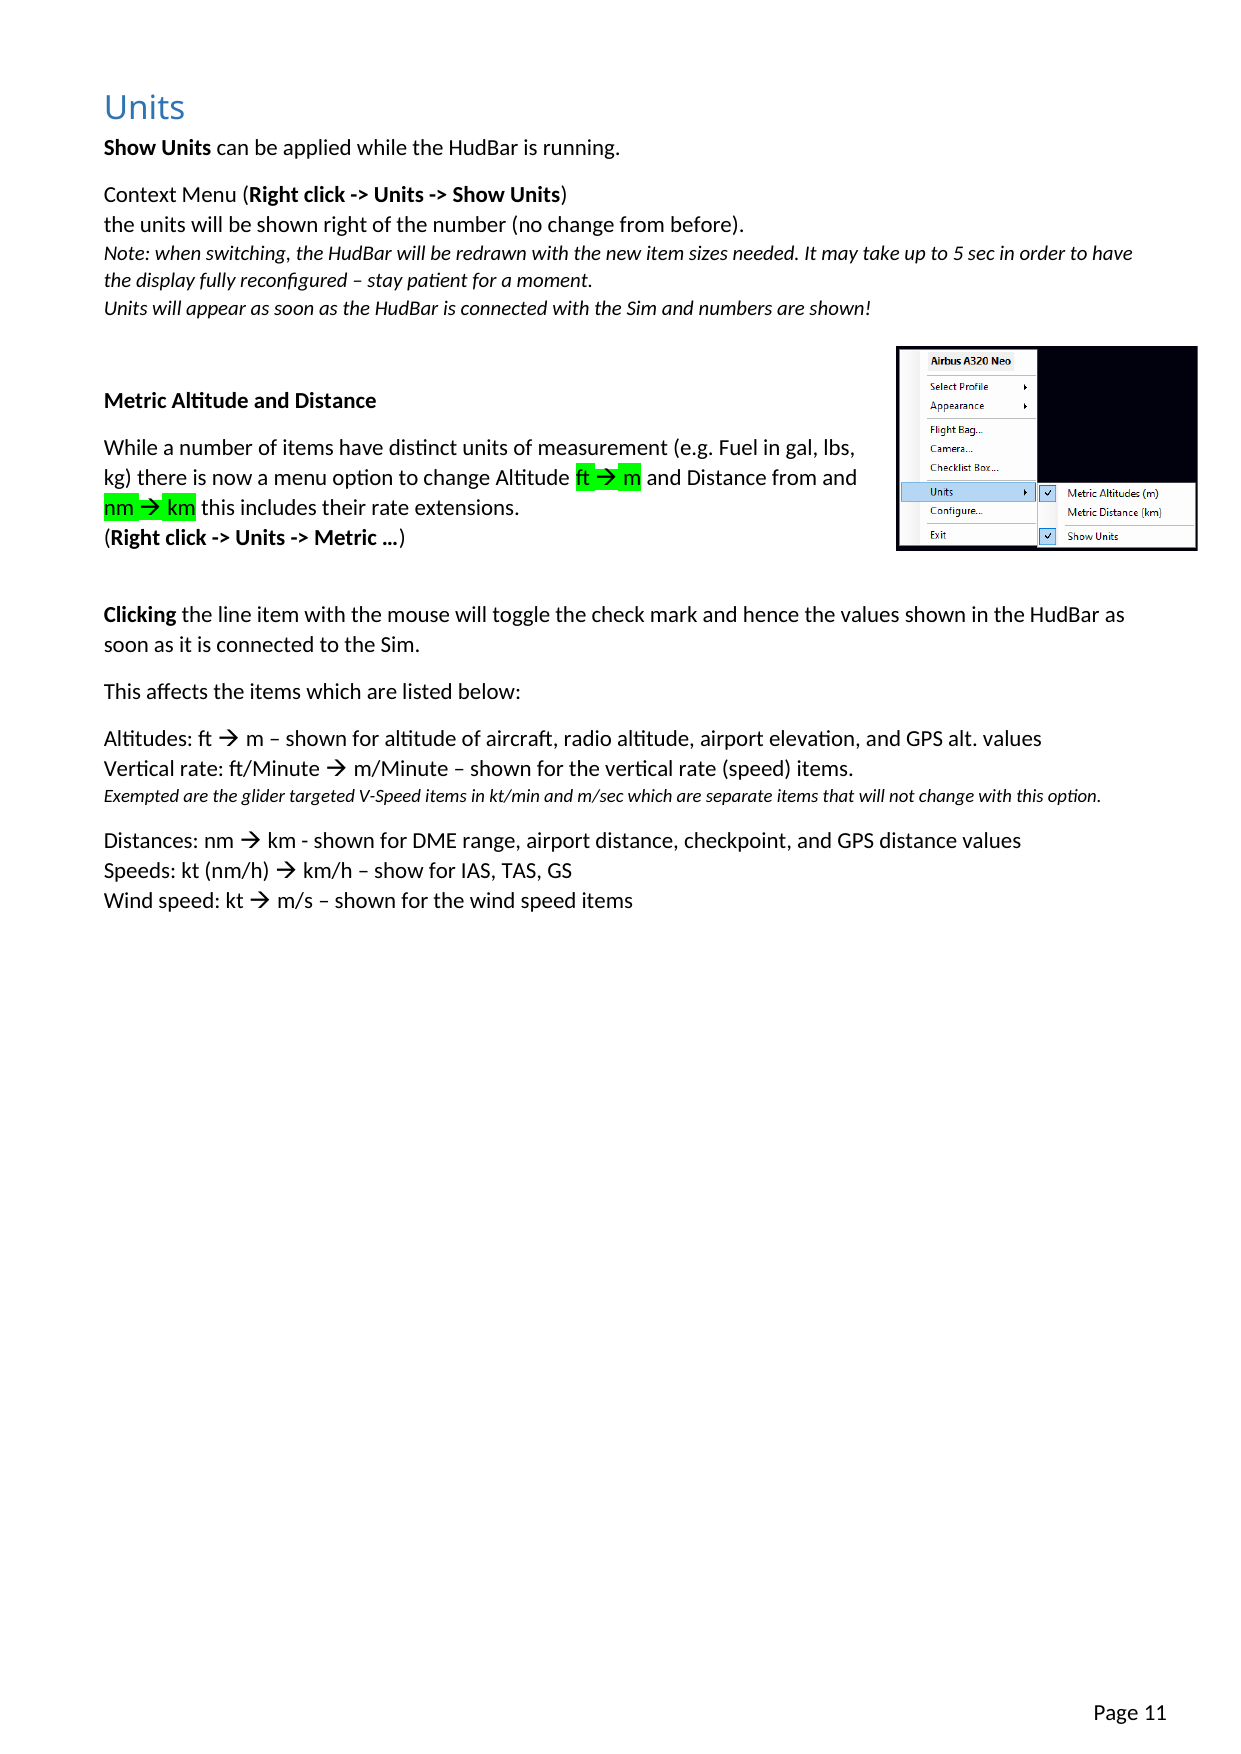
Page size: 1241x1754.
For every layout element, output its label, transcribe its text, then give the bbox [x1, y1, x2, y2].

text Altitudes: ft m – shown for altitude of aircraft, radio altitude, airport elevation, and GPS alt. values Vertical rate: ft/Minute m/Minute – shown for the vertical rate (speed) items. Exempted are the glider targeted V-Speed items in kt/min and m/sec which are separate items that will not change with this option. [103, 724, 1167, 807]
text Clicking the line item with the mouse will toggle the check mark and hence the values shown in the HudBar as soon as it is connected to the Sim. [103, 600, 1167, 659]
text Metric Altitude and Distance [103, 386, 896, 414]
text Show Units can be applied while the HudBar is running. [103, 133, 1167, 161]
text Context Menu (Right click -> Units -> Show Units) the units will be shown right of the number (no change from before). Note: when switching, the HudBar will be redrawn with the new item sizes needed. It may take up to 5 sec in order to have the display fully reconfigured – stay patient for a moment. Units will appear as soon as the HudBar is connected with the Sim and numbers are shown! [103, 180, 1167, 320]
text This affects the items which are listed below: [103, 677, 1167, 706]
text Distances: nm km - shown for DME range, airport distance, checkpoint, and GPS distance values Speeds: kt (nm/h) km/h – show for IAS, TAS, GS Wind speed: kt m/s – shown for the wind speed items [103, 826, 1167, 914]
picture [896, 346, 1198, 551]
subtitle Units [103, 84, 1167, 129]
text While a number of items have distinct units of measurement (e.g. Fuel in gal, lbs, kg) there is now a menu option to change Altitude ft m and Distance from and nm km this includes their rate extensions. (Right click -> Units -> Metric …) [103, 433, 1167, 582]
